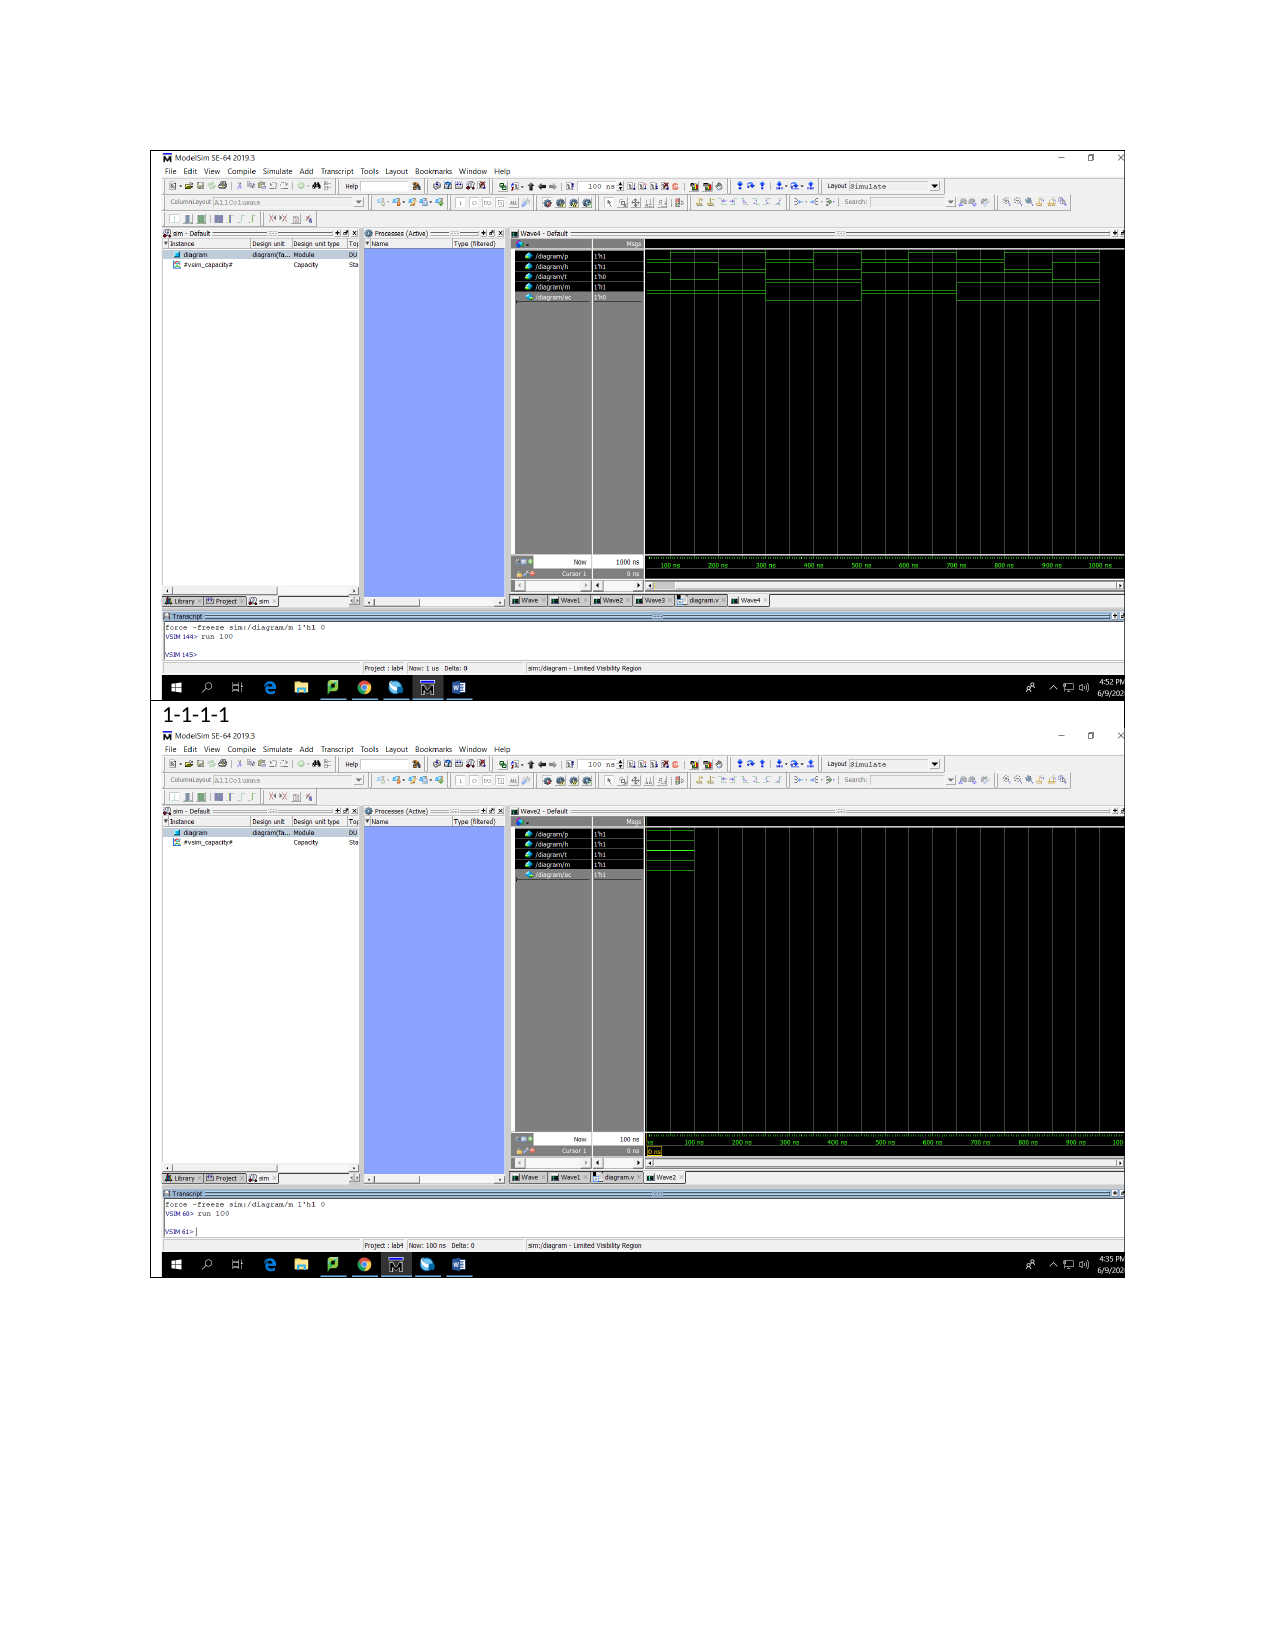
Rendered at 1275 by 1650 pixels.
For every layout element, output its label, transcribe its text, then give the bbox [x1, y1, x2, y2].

table_cell 1-1-1-1 [151, 701, 1124, 1277]
picture [161, 728, 1125, 1277]
picture [161, 151, 1125, 700]
